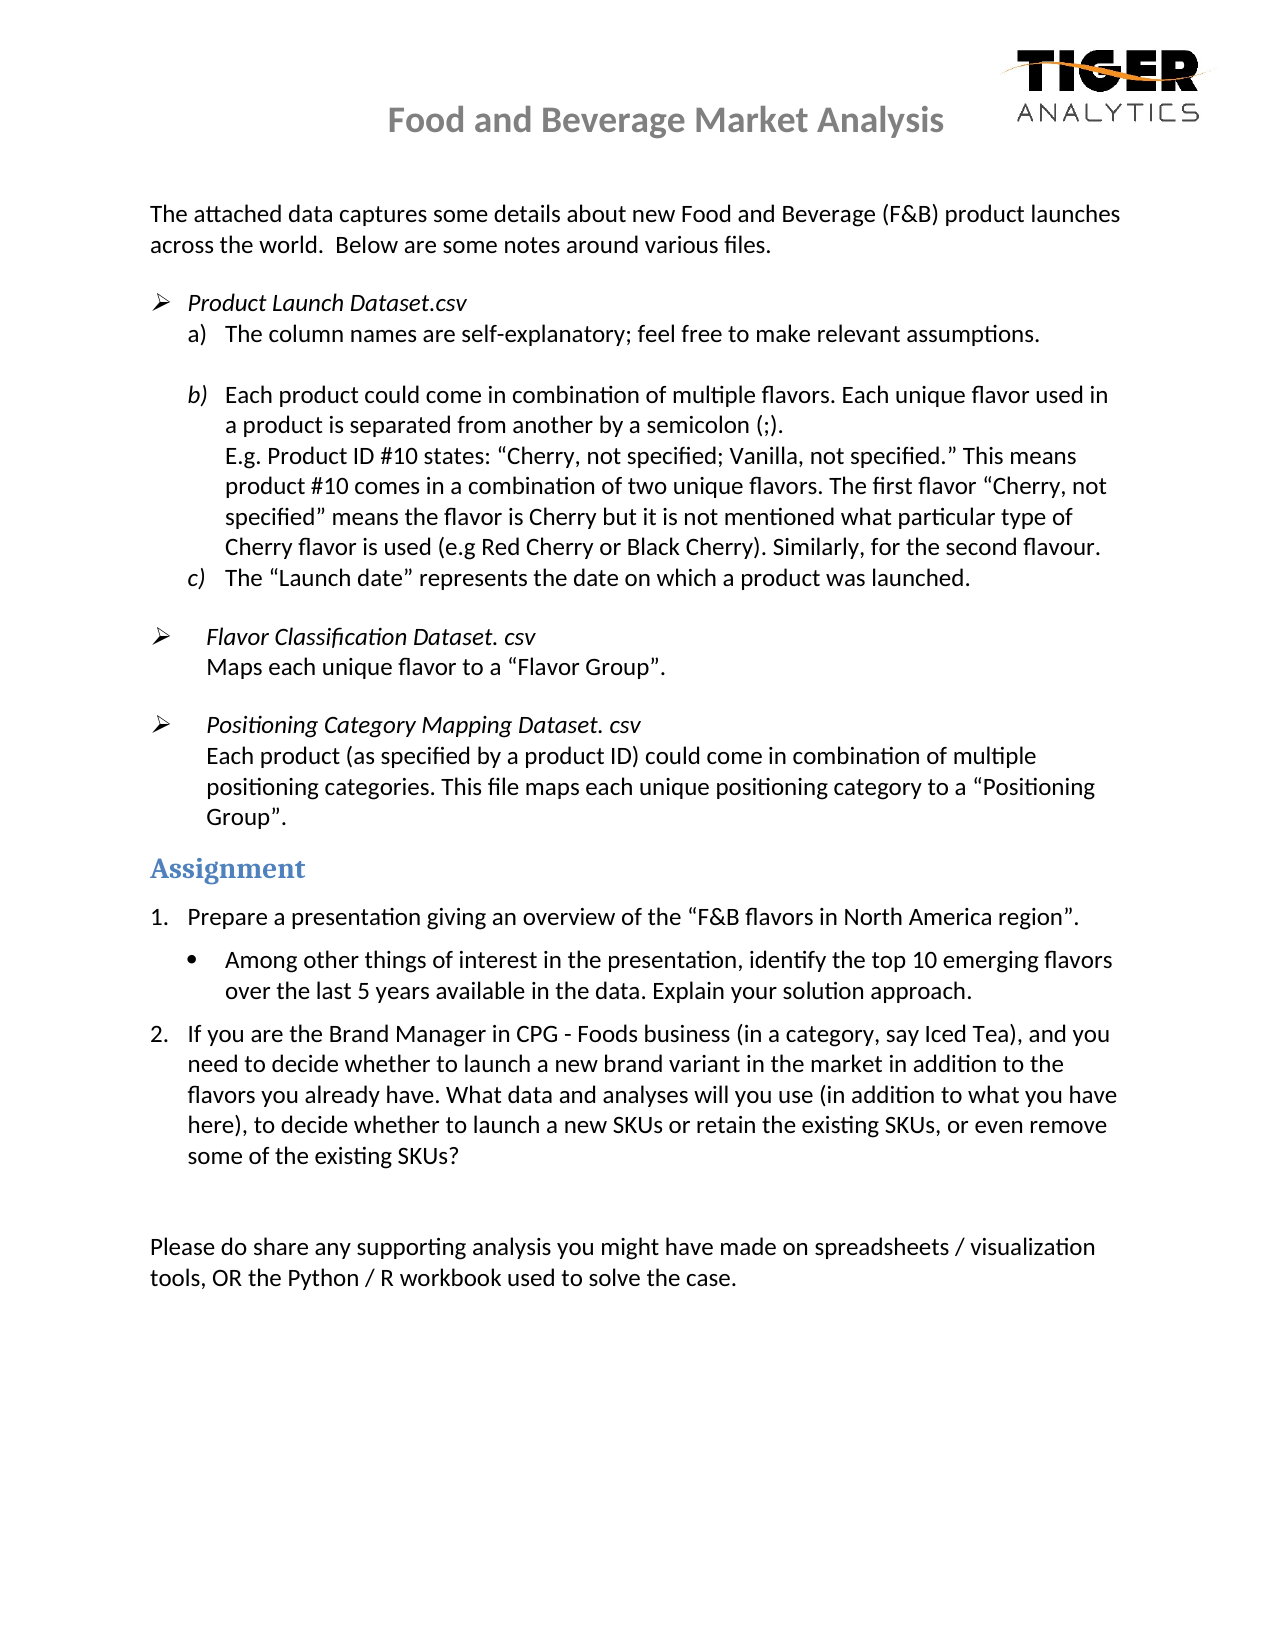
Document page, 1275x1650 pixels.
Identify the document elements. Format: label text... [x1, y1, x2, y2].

list Product Launch Dataset.csv [150, 287, 1125, 318]
list Each product could come in combination of multiple flavors. Each unique flavor used in a product is separated from another by a semicolon (;). E.g. Product ID #10 states: “Cherry, not specified; Vanilla, not specified.” This means product #10 comes in a combination of two unique flavors. The first flavor “Cherry, not specified” means the flavor is Cherry but it is not mentioned what particular type of Cherry flavor is used (e.g Red Cherry or Black Cherry). Similarly, for the second flavour. [187, 379, 1125, 562]
list Positioning Category Mapping Dataset. csv [150, 710, 1125, 740]
list The “Launch date” represents the date on which a product was launched. [187, 562, 1125, 621]
text Each product (as specified by a product ID) could come in combination of multiple positioning categories. This file maps each unique positioning category to a “Positioning Group”. [206, 740, 1125, 832]
list Among other things of interest in the presentation, identify the top 10 emerging flavors over the last 5 years available in the data. Explain your solution approach. [187, 944, 1125, 1005]
list If you are the Brand Manager in CPG - Foods business (in a category, say Iced Tea), and you need to decide whether to launch a new brand variant in the market in addition to the flavors you already have. What data and analyses will you use (in addition to what you have here), to decide whether to launch a new SKUs or retain the existing SKUs, or even remove some of the existing SKUs? [150, 1018, 1125, 1170]
text Maps each unique flavor to a “Flavor Group”. [206, 651, 1125, 710]
list Prepare a presentation giving an overview of the “F&B flavors in North America region”. [150, 901, 1125, 932]
subtitle Assignment [150, 853, 1125, 886]
text The attached data captures some details about new Food and Beverage (F&B) product launches across the world. Below are some notes around various files. [150, 198, 1125, 287]
picture [998, 42, 1217, 127]
list The column names are self-explanatory; feel free to make relevant assumptions. [187, 318, 1125, 379]
text Please do share any supporting analysis you might have made on spreadsheets / visualization tools, OR the Python / R workbook used to solve the case. [150, 1231, 1125, 1292]
list Flavor Classification Dataset. csv [150, 621, 1125, 651]
